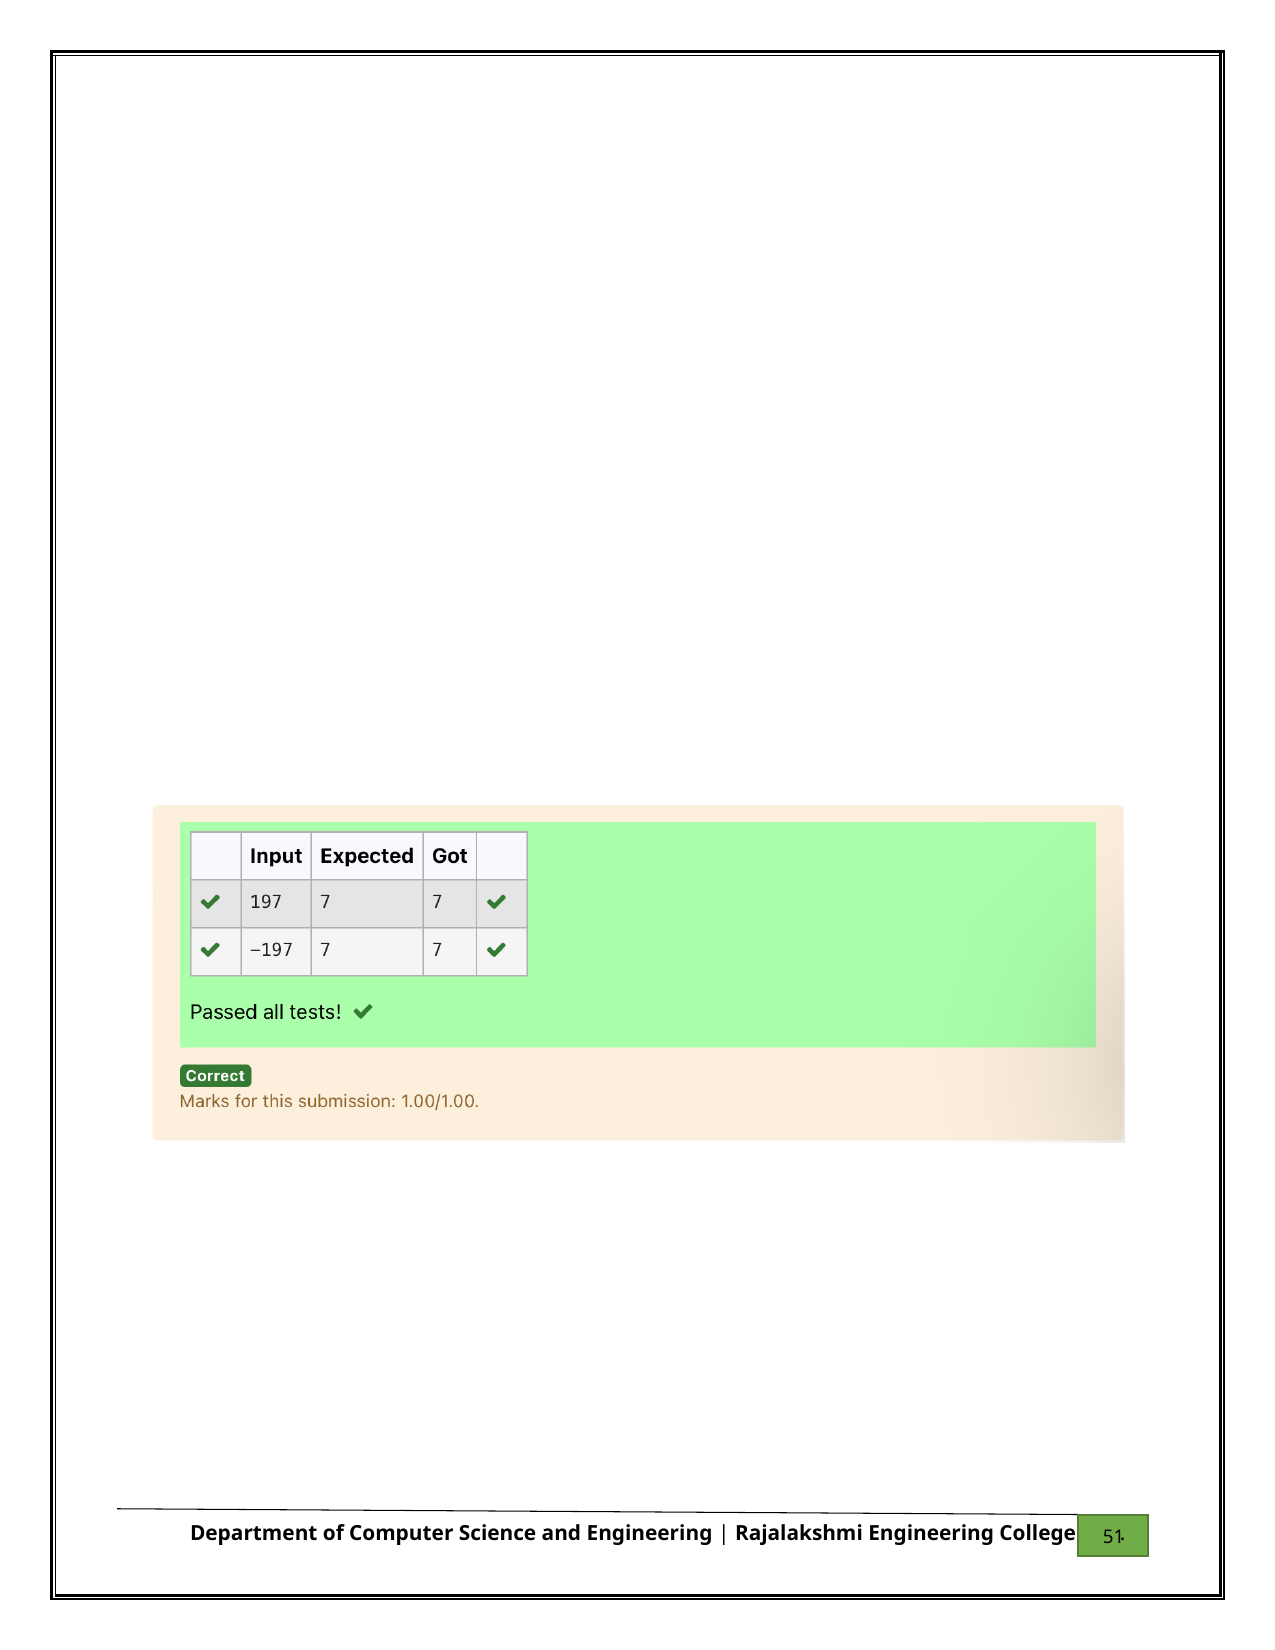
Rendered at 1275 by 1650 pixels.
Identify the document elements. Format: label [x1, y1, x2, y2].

picture [150, 805, 1125, 1143]
